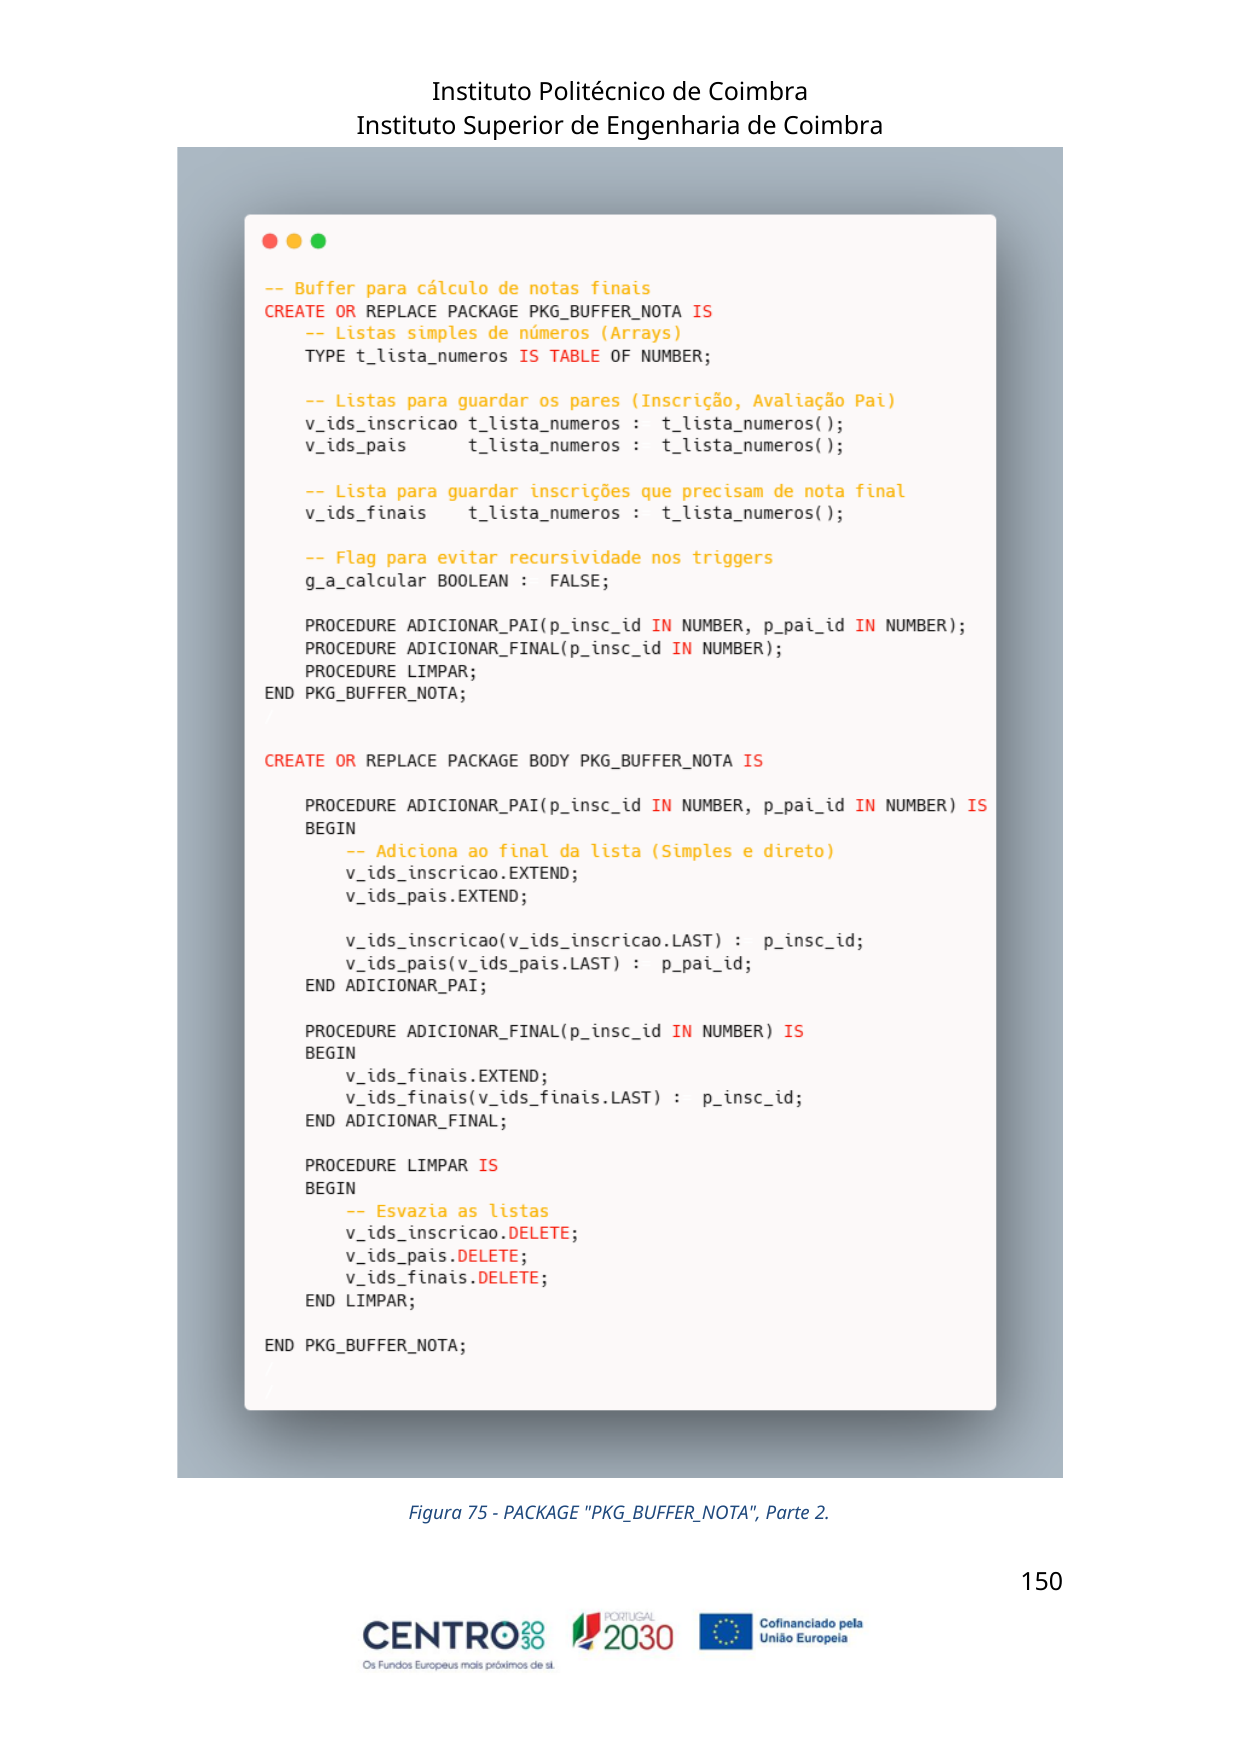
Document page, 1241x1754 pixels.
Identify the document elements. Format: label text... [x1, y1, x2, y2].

picture [349, 1597, 891, 1681]
picture [177, 147, 1063, 1478]
text Figura 75 - PACKAGE "PKG_BUFFER_NOTA", Parte 2. [177, 1499, 1063, 1525]
